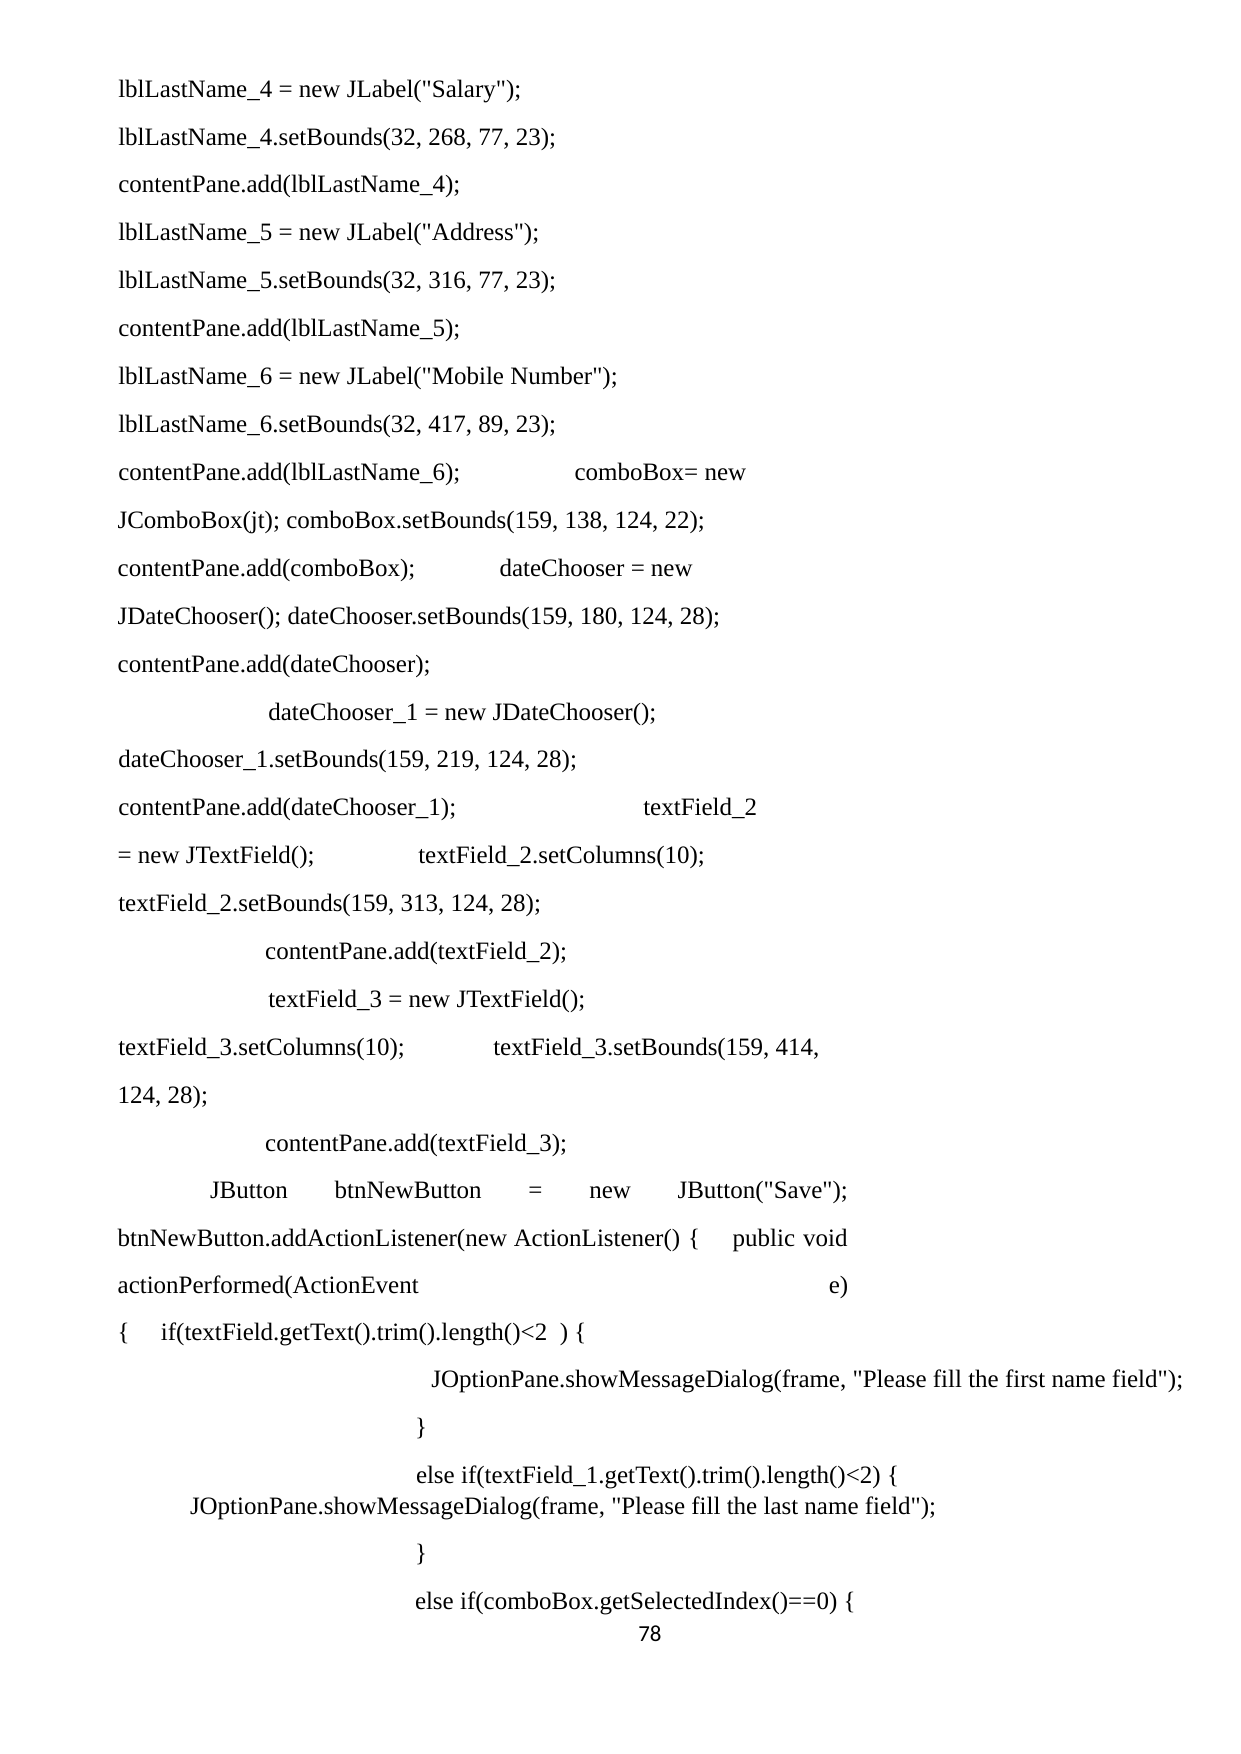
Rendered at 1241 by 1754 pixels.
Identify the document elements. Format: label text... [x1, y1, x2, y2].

text JOptionPane.showMessageDialog(frame, "Please fill the first name field"); [116, 1364, 1189, 1393]
text JOptionPane.showMessageDialog(frame, "Please fill the last name field"); [116, 1491, 1189, 1519]
text else if(textField_1.getText().trim().length()<2) { [116, 1460, 1189, 1488]
text contentPane.add(textField_3); [116, 1128, 1189, 1157]
text JButton btnNewButton = new JButton("Save"); btnNewButton.addActionListener(new ActionListener() { public void actionPerformed(ActionEvent e) { if(textField.getText().trim().length()<2 ) { [116, 1176, 848, 1346]
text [116, 74, 768, 677]
text contentPane.add(textField_2); [116, 936, 1189, 965]
text textField_3 = new JTextField(); textField_3.setColumns(10); textField_3.setBounds(159, 414, 124, 28); [116, 984, 837, 1109]
text } [116, 1412, 1189, 1441]
text } [116, 1538, 1189, 1567]
text dateChooser_1 = new JDateChooser(); dateChooser_1.setBounds(159, 219, 124, 28); contentPane.add(dateChooser_1); textField_2 = new JTextField(); textField_2.setColumns(10); textField_2.setBounds(159, 313, 124, 28); [116, 697, 763, 917]
text else if(comboBox.getSelectedIndex()==0) { [116, 1586, 1189, 1615]
